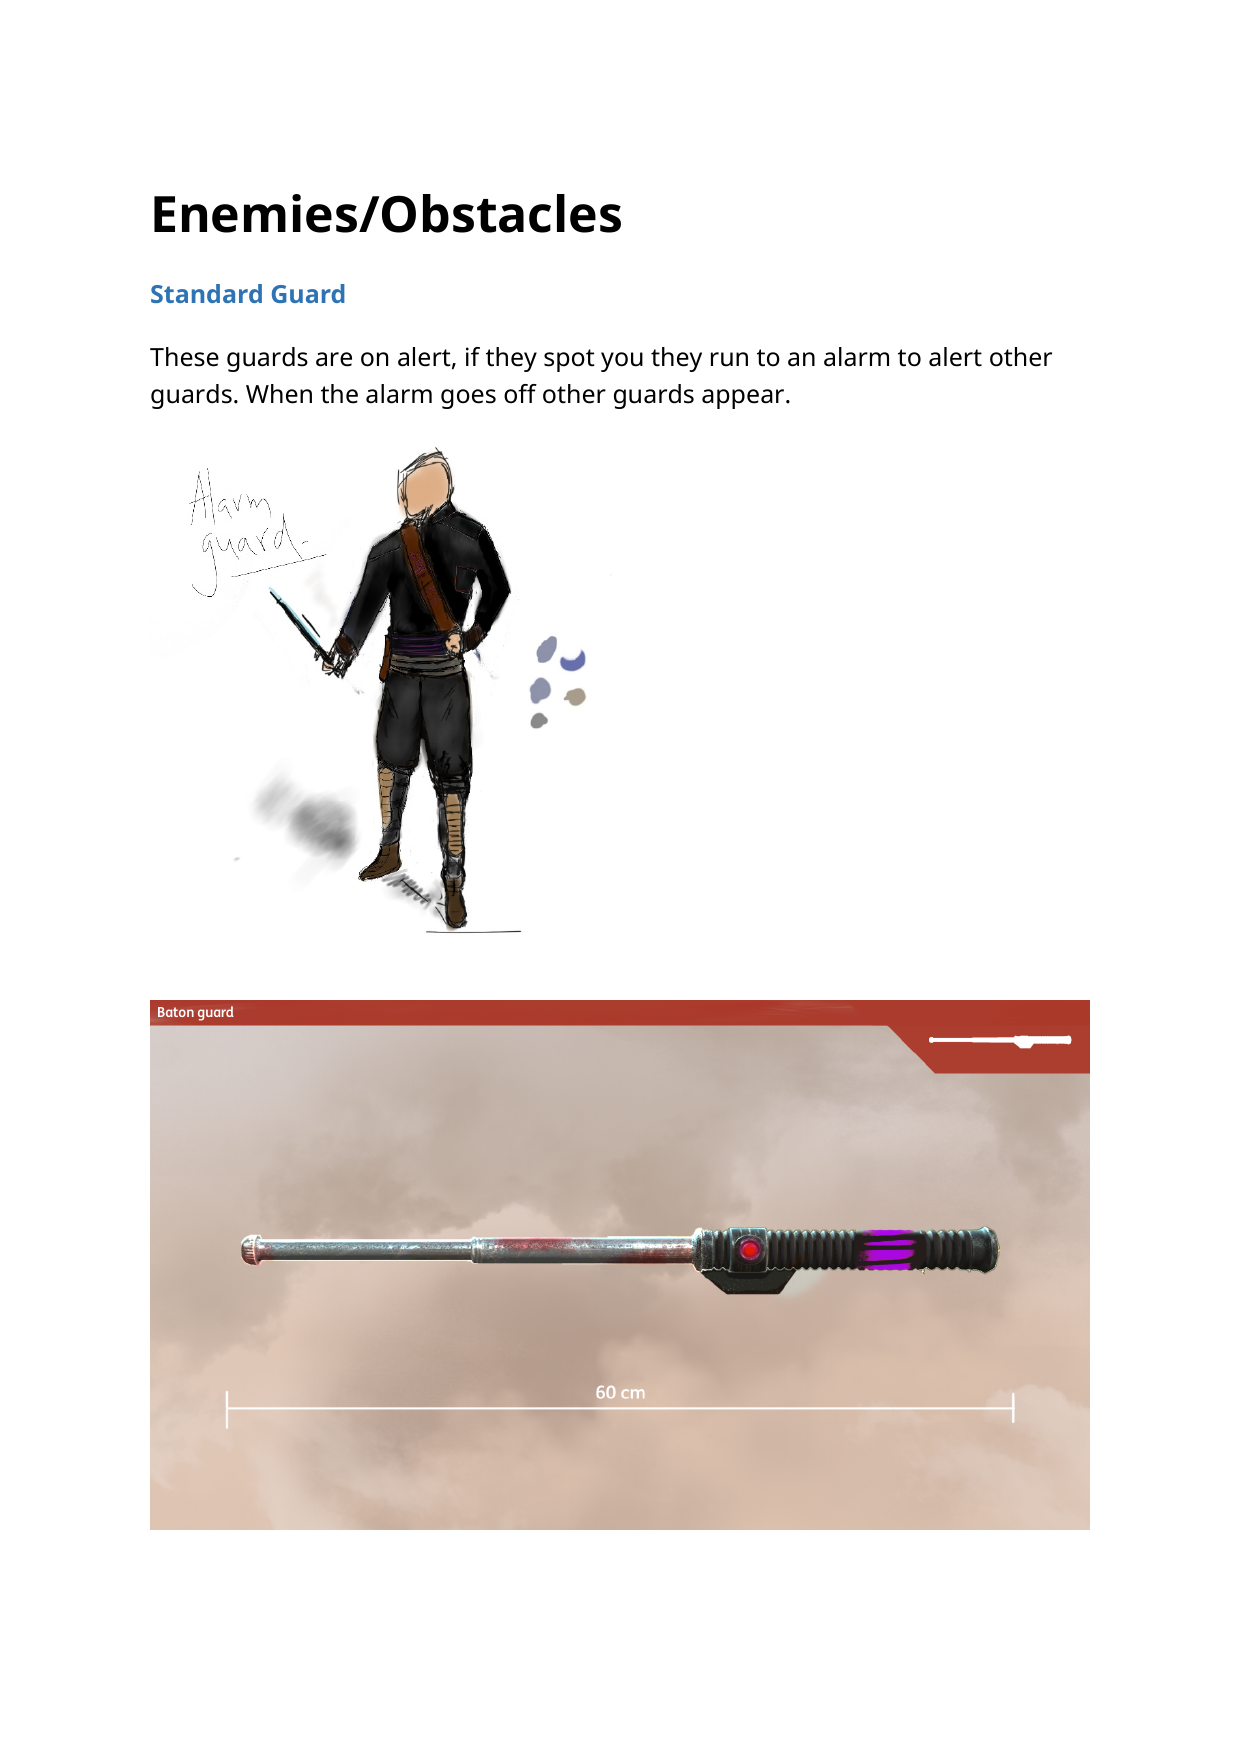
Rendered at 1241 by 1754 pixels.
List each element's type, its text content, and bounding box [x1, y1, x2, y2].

picture [150, 413, 728, 991]
subtitle Enemies/Obstacles [150, 179, 1090, 247]
subtitle Standard Guard [150, 276, 1090, 311]
picture [150, 1000, 1090, 1530]
